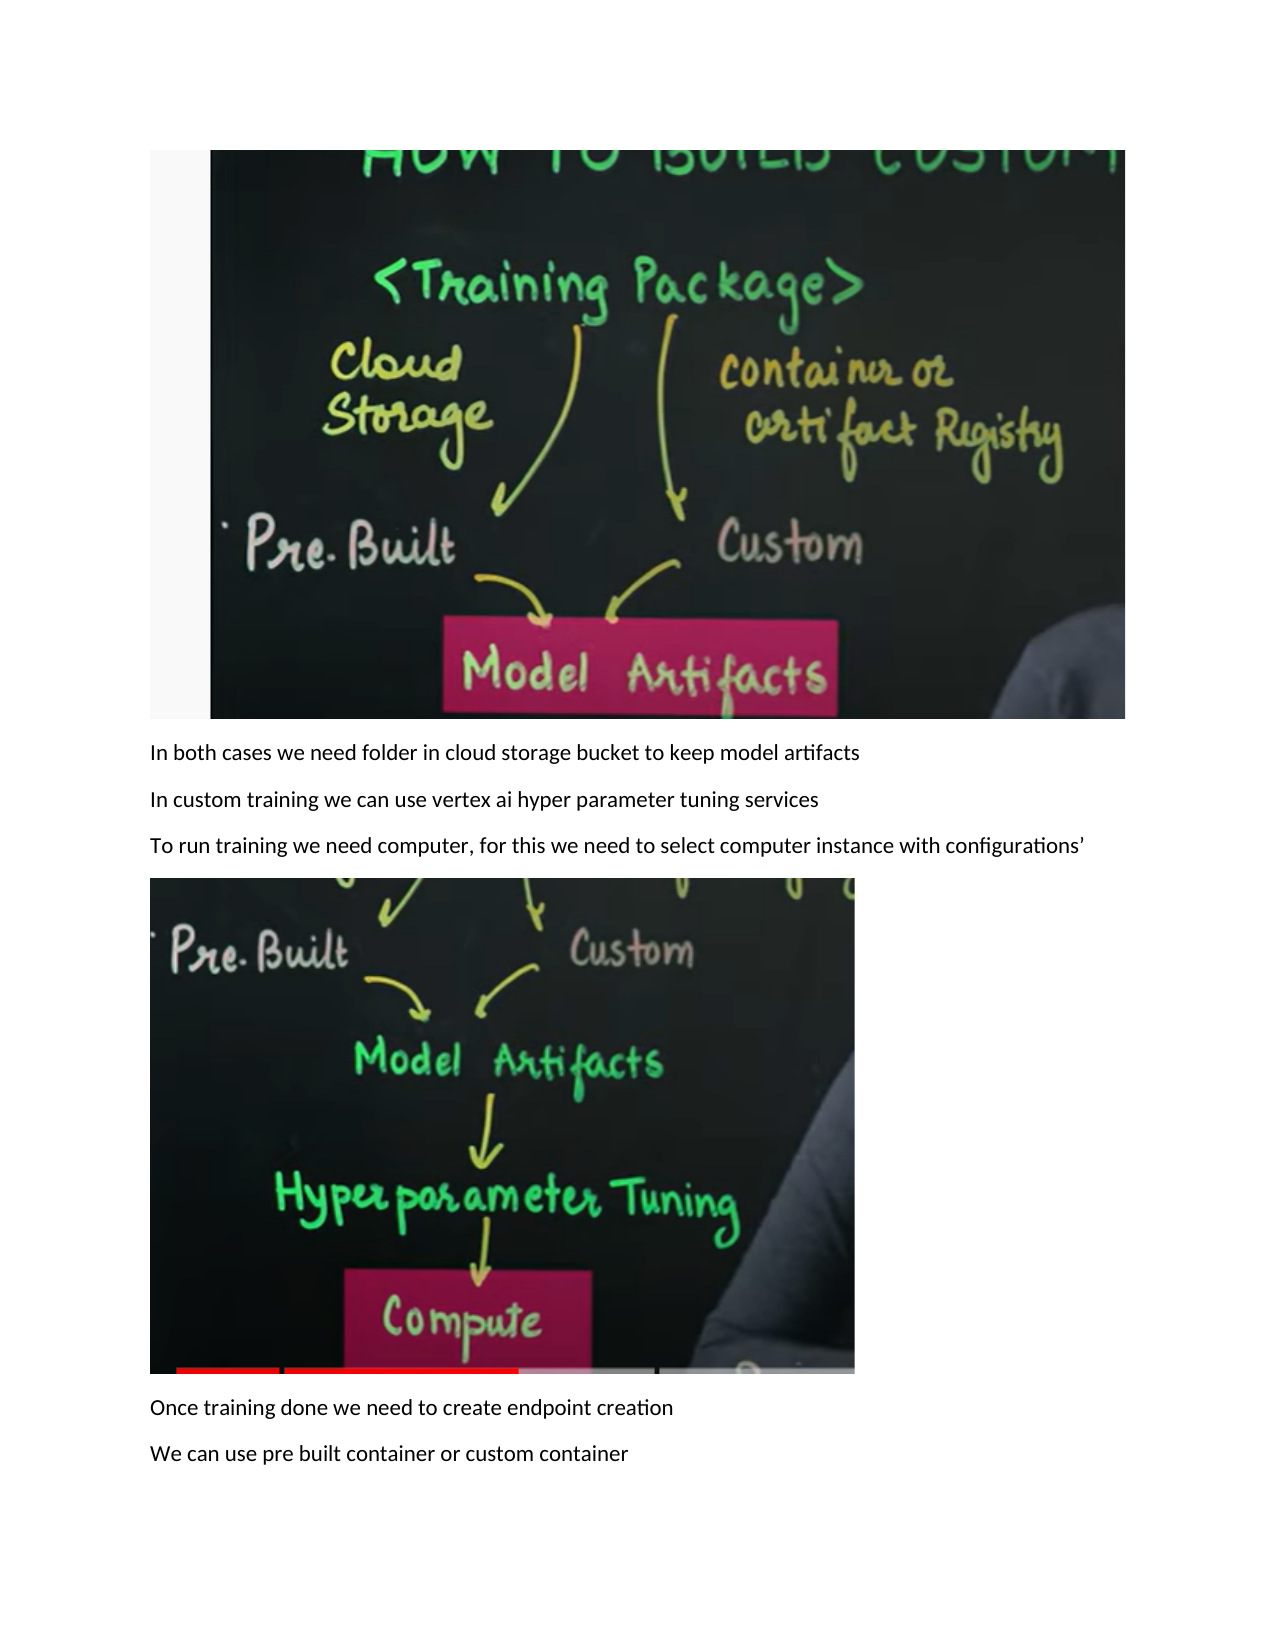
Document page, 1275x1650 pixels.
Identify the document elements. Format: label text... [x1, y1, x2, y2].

text In both cases we need folder in cloud storage bucket to keep model artifacts [150, 738, 1125, 766]
text To run training we need computer, for this we need to select computer instance with configurations’ [150, 832, 1125, 860]
text Once training done we need to create endpoint creation [150, 1393, 1125, 1421]
picture [150, 150, 1125, 719]
text In custom training we can use vertex ai hyper parameter tuning services [150, 785, 1125, 813]
text We can use pre built container or custom container [150, 1439, 1125, 1468]
picture [150, 878, 855, 1374]
